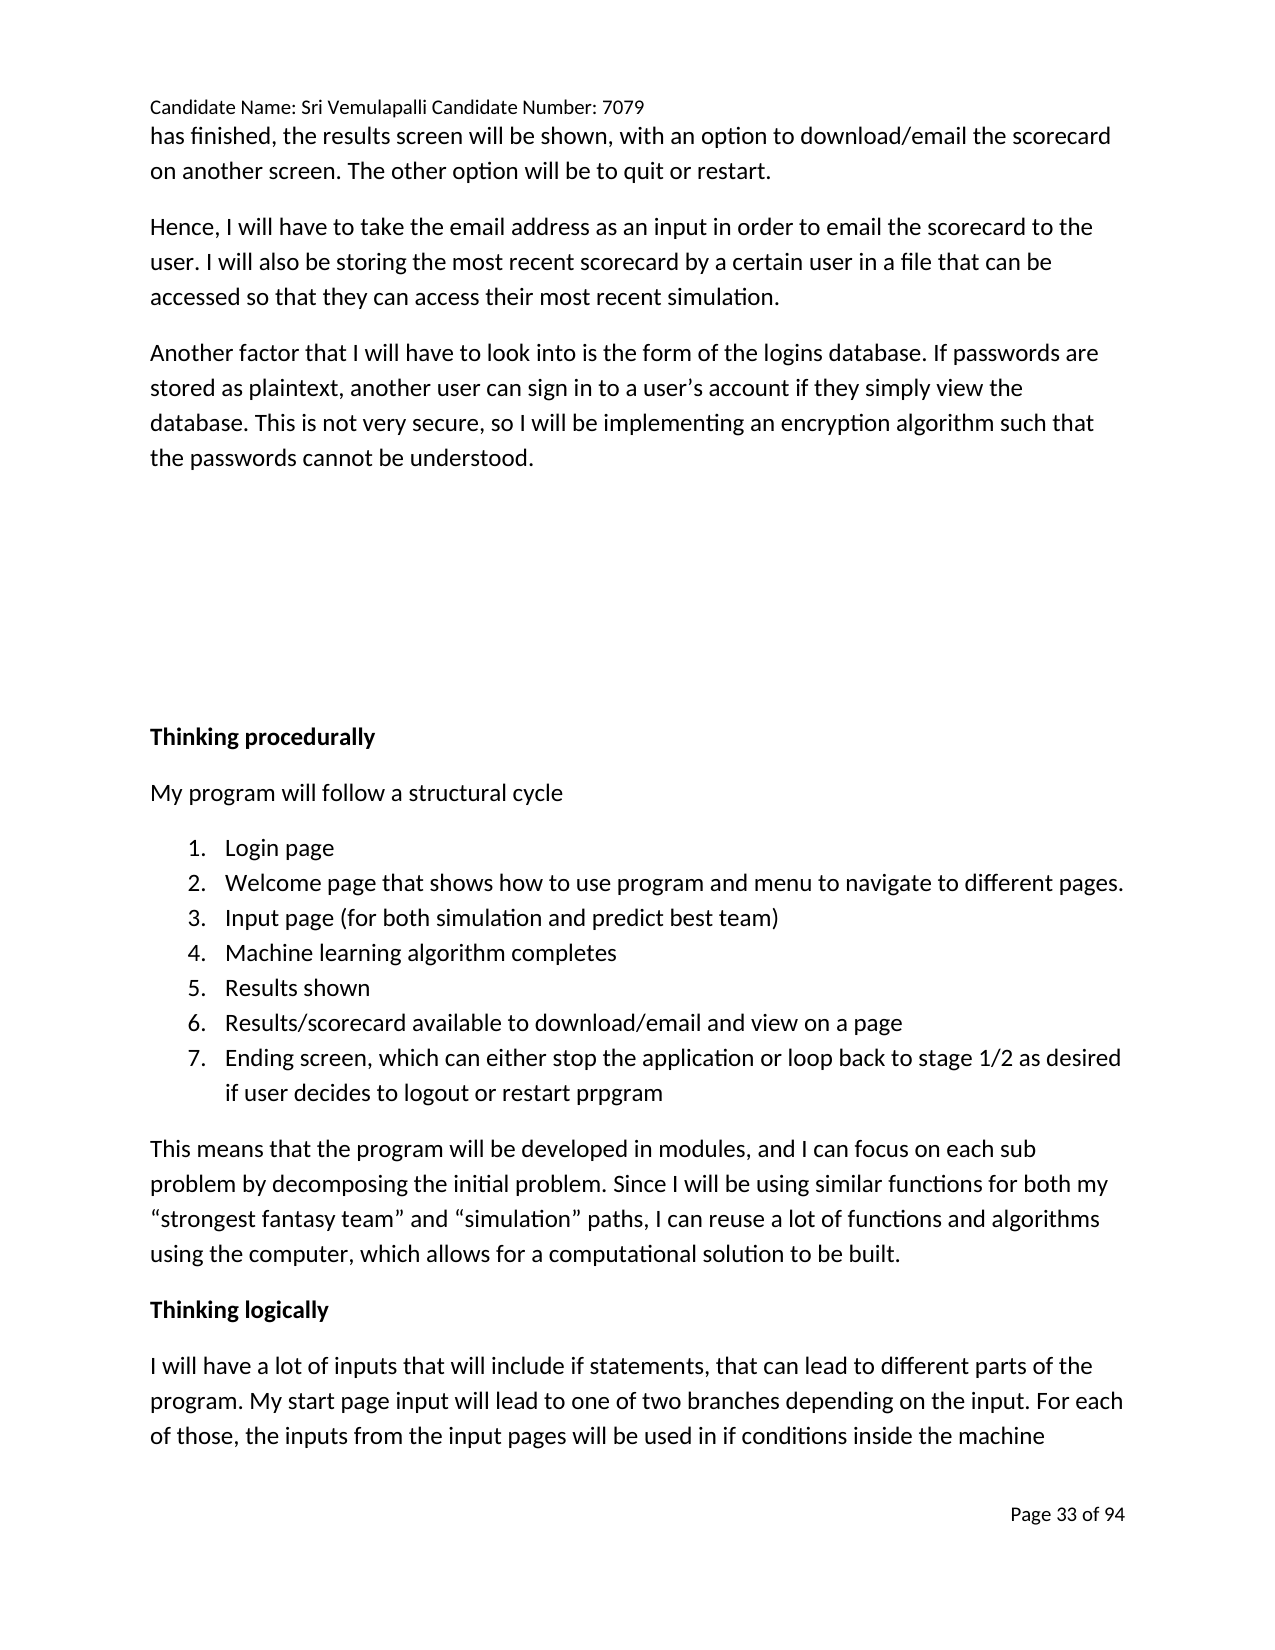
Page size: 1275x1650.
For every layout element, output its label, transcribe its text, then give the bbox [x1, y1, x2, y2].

text Another factor that I will have to look into is the form of the logins database. If passwords are stored as plaintext, another user can sign in to a user’s account if they simply view the database. This is not very secure, so I will be implementing an encryption algorithm such that the passwords cannot be understood. [150, 337, 1125, 472]
list Results shown [187, 972, 1125, 1003]
list Machine learning algorithm completes [187, 937, 1125, 968]
list Ending screen, which can either stop the application or loop back to stage 1/2 as desired if user decides to logout or restart prpgram [187, 1042, 1125, 1108]
text Hence, I will have to take the email address as an input in order to email the scorecard to the user. I will also be storing the most recent scorecard by a certain user in a file that can be accessed so that they can access their most recent simulation. [150, 211, 1125, 311]
text Thinking logically [150, 1294, 1125, 1325]
list Results/scorecard available to download/email and view on a page [187, 1007, 1125, 1038]
list Welcome page that shows how to use program and menu to navigate to different pages. [187, 867, 1125, 898]
text This means that the program will be developed in modules, and I can focus on each sub problem by decomposing the initial problem. Since I will be using similar functions for both my “strongest fantasy team” and “simulation” paths, I can reuse a lot of functions and algorithms using the computer, which allows for a computational solution to be built. [150, 1133, 1125, 1269]
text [150, 120, 1125, 186]
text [150, 1350, 1125, 1451]
text My program will follow a structural cycle [150, 777, 1125, 807]
list Input page (for both simulation and predict best team) [187, 902, 1125, 933]
text Thinking procedurally [150, 721, 1125, 751]
list Login page [187, 832, 1125, 863]
